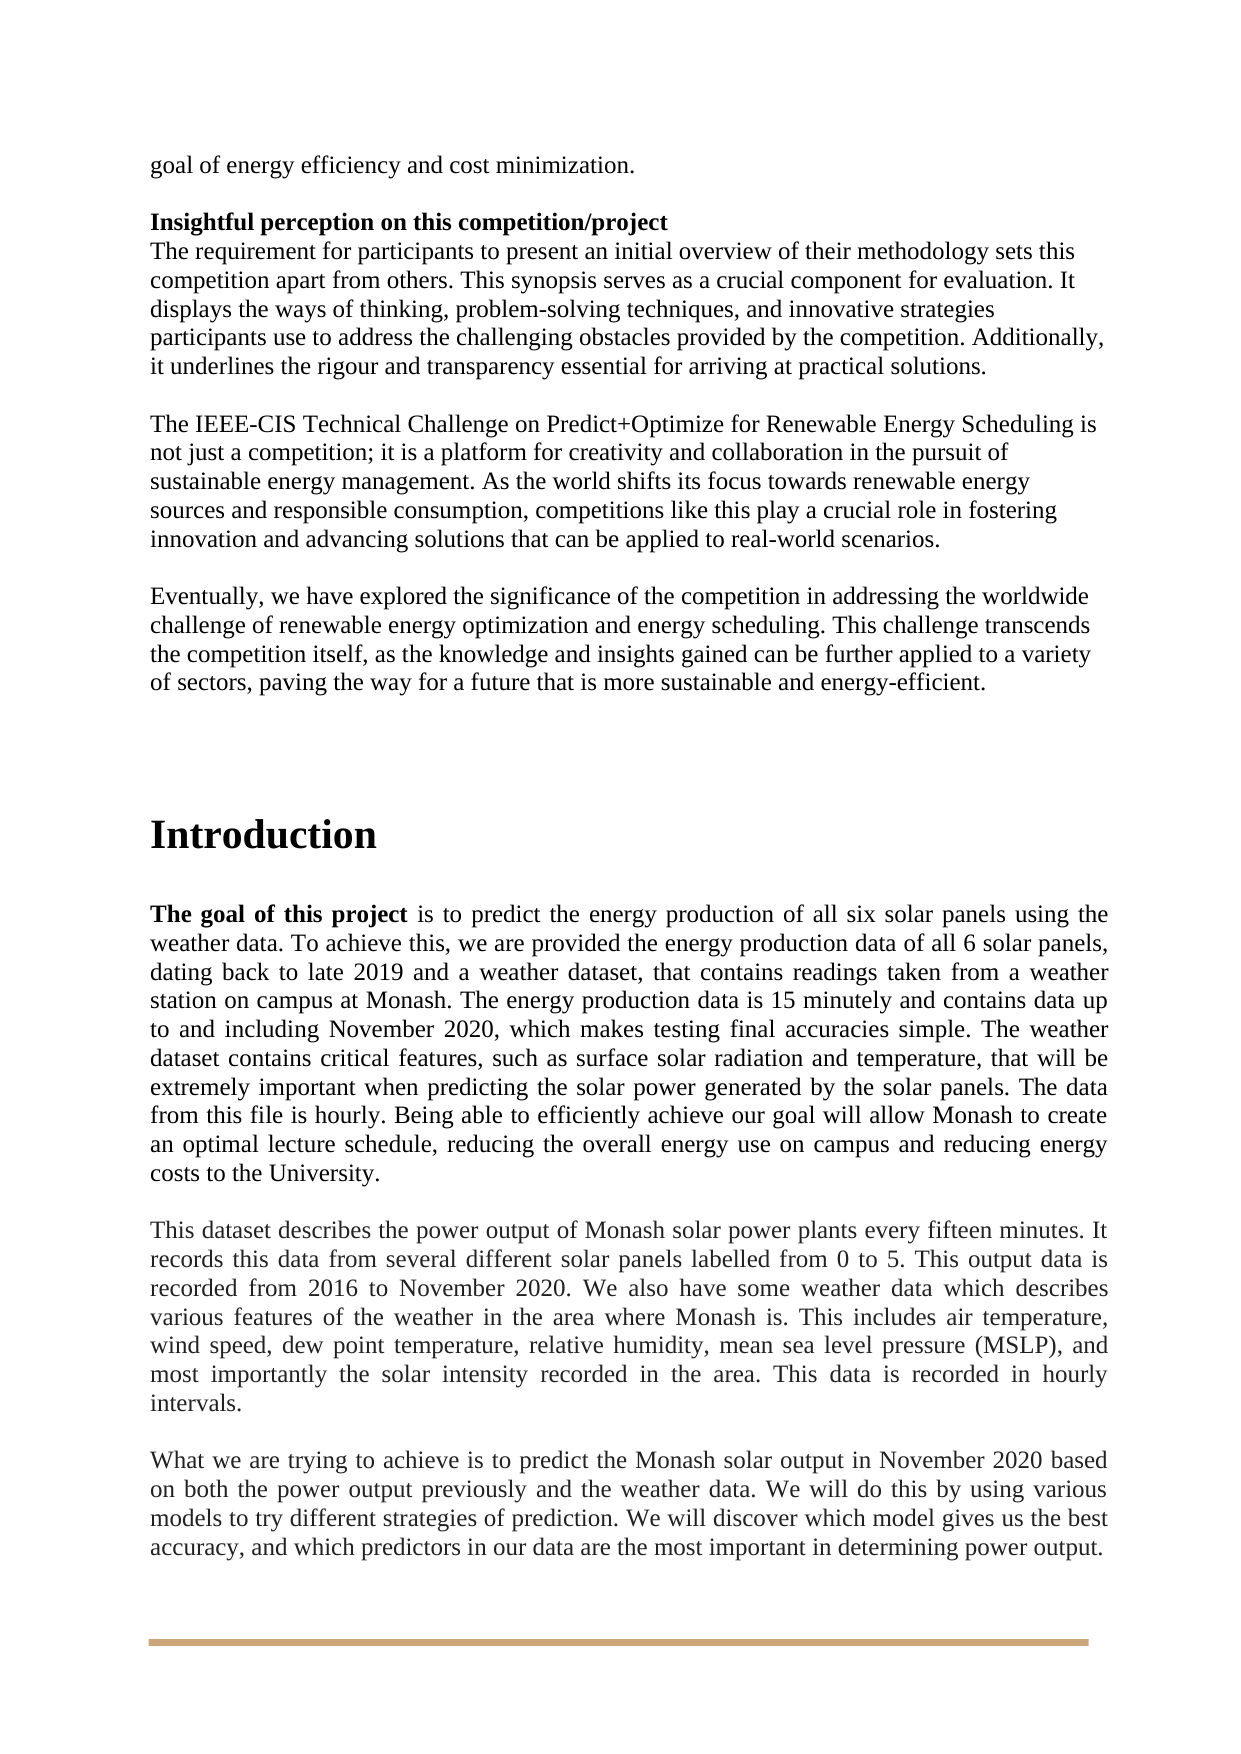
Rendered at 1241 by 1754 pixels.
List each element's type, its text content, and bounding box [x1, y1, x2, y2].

text This dataset describes the power output of Monash solar power plants every fifteen minutes. It records this data from several different solar panels labelled from 0 to 5. This output data is recorded from 2016 to November 2020. We also have some weather data which describes various features of the weather in the area where Monash is. This includes air temperature, wind speed, dew point temperature, relative humidity, mean sea level pressure (MSLP), and most importantly the solar intensity recorded in the area. This data is recorded in hourly intervals. [150, 1215, 1109, 1417]
text Eventually, we have explored the significance of the competition in addressing the worldwide challenge of renewable energy optimization and energy scheduling. This challenge transcends the competition itself, as the knowledge and insights gained can be further applied to a variety of sectors, paving the way for a future that is more sustainable and energy-efficient. [150, 581, 1109, 696]
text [150, 150, 1109, 179]
text What we are trying to achieve is to predict the Monash solar output in November 2020 based on both the power output previously and the weather data. We will do this by using various models to try different strategies of prediction. We will discover which model gives us the best accuracy, and which predictors in our data are the most important in determining power output. [150, 1445, 1109, 1560]
text The goal of this project is to predict the energy production of all six solar panels using the weather data. To achieve this, we are provided the energy production data of all 6 solar panels, dating back to late 2019 and a weather dataset, that contains readings taken from a weather station on campus at Monash. The energy production data is 15 minutely and contains data up to and including November 2020, which makes testing final accuracies simple. The weather dataset contains critical features, such as surface solar radiation and temperature, that will be extremely important when predicting the solar power generated by the solar panels. The data from this file is hourly. Being able to efficiently achieve our goal will allow Monash to create an optimal lecture schedule, reducing the overall energy use on campus and reducing energy costs to the University. [150, 899, 1109, 1187]
picture [148, 1639, 1089, 1646]
text The IEEE-CIS Technical Challenge on Predict+Optimize for Renewable Energy Scheduling is not just a competition; it is a platform for creativity and collaboration in the pursuit of sustainable energy management. As the world shifts its focus towards renewable energy sources and responsible consumption, competitions like this play a crucial role in fostering innovation and advancing solutions that can be applied to real-world scenarios. [150, 409, 1109, 552]
text The requirement for participants to present an initial overview of their methodology sets this competition apart from others. This synopsis serves as a crucial component for evaluation. It displays the ways of thinking, problem-solving techniques, and innovative strategies participants use to address the challenging obstacles provided by the competition. Additionally, it underlines the rigour and transparency essential for arriving at practical solutions. [150, 236, 1109, 380]
subtitle Introduction [150, 810, 1109, 858]
text Insightful perception on this competition/project [150, 207, 1109, 236]
